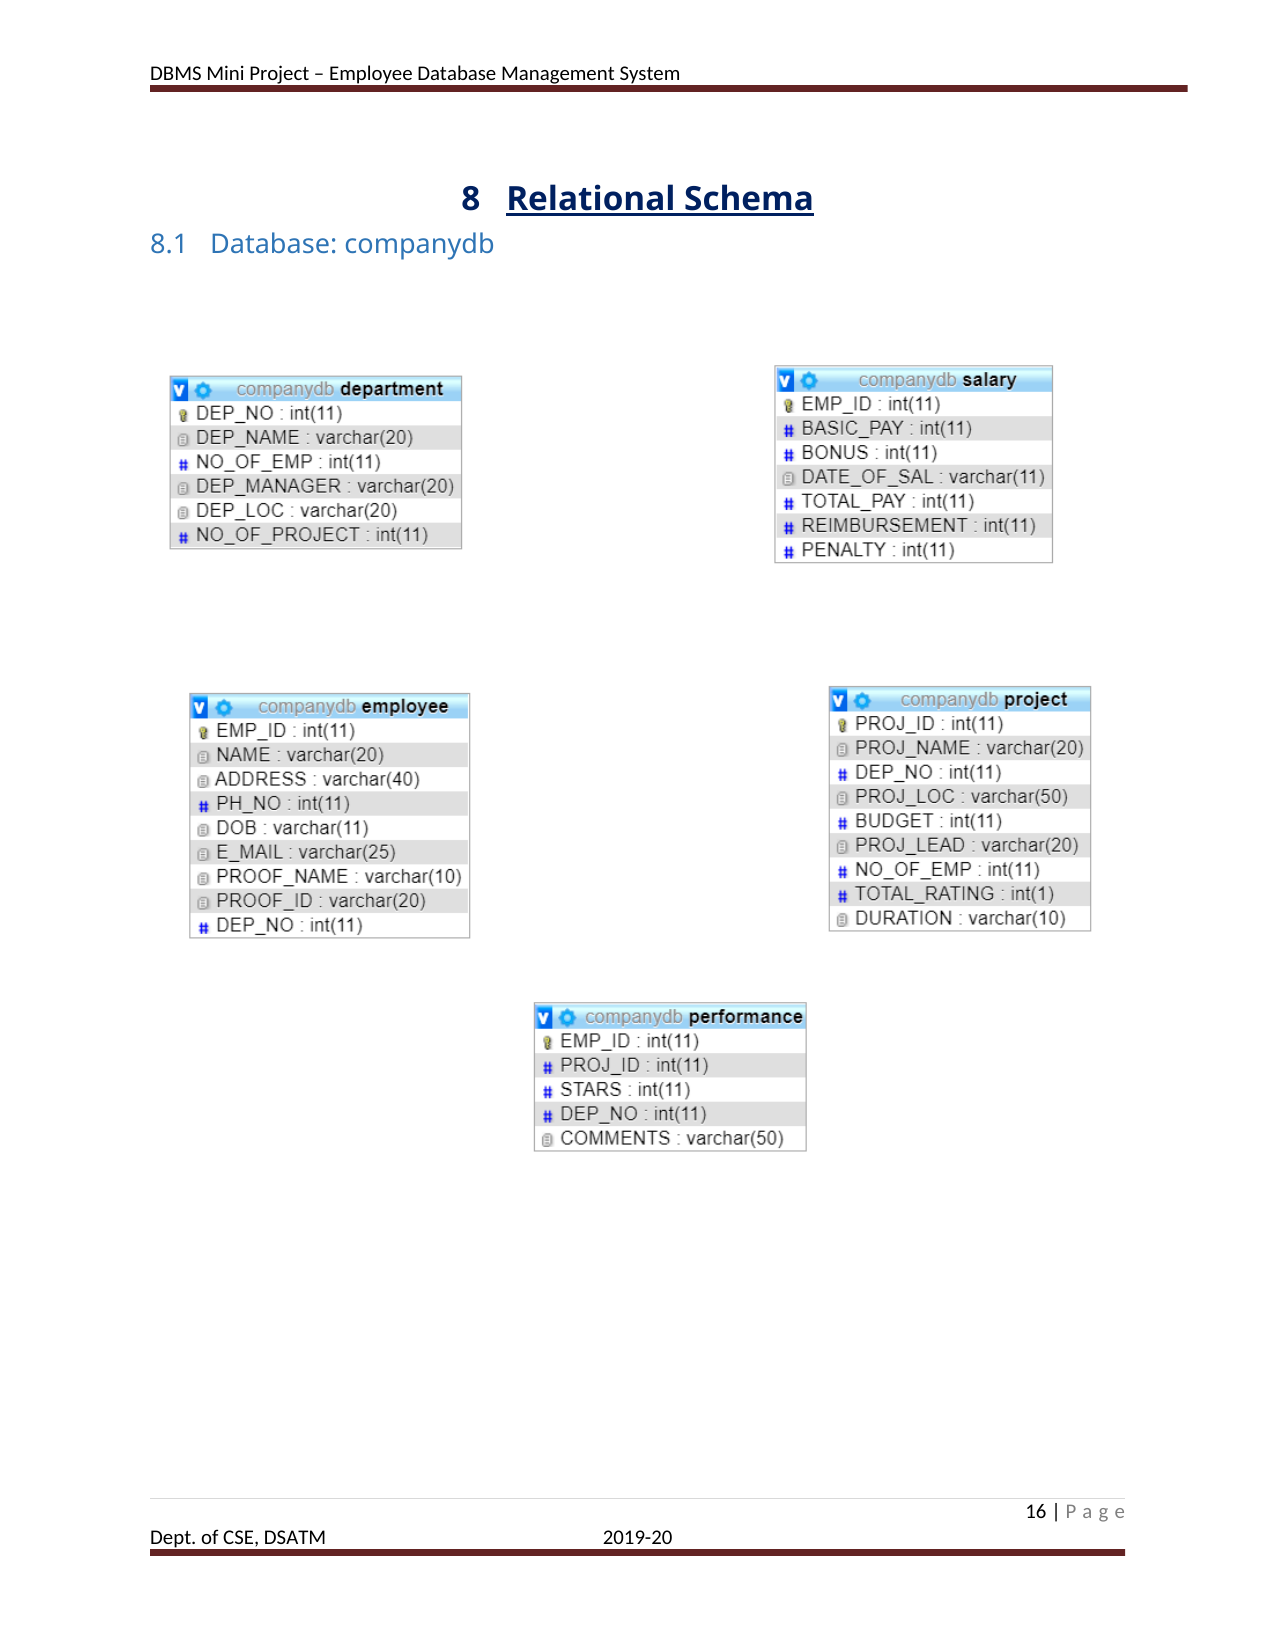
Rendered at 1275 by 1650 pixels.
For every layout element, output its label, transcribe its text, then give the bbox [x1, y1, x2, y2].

picture [150, 313, 1125, 1191]
subtitle Database: companydb [150, 224, 1125, 261]
picture [150, 85, 1188, 92]
picture [150, 1549, 1125, 1556]
subtitle Relational Schema [150, 175, 1125, 220]
